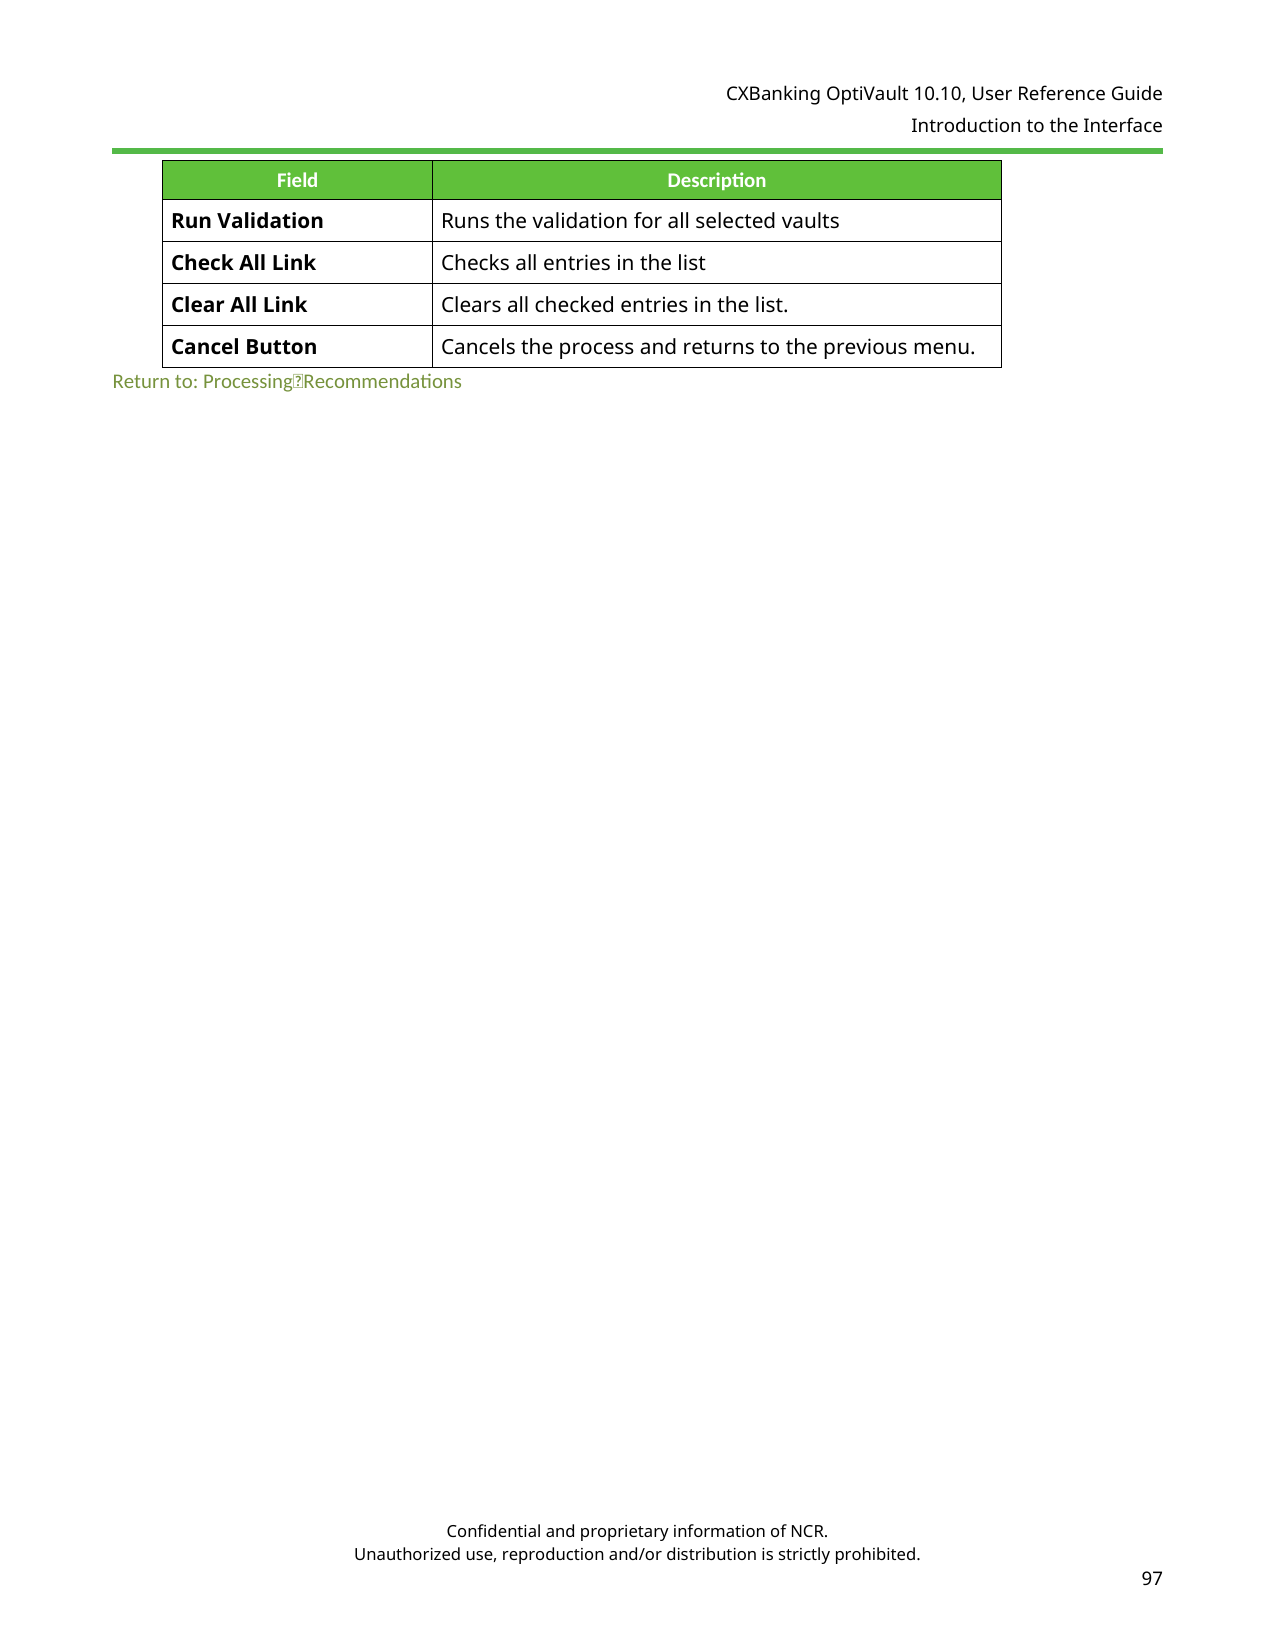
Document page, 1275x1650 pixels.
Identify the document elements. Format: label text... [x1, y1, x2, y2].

table_cell Cancel Button [163, 326, 432, 367]
table_cell Clear All Link [163, 284, 432, 325]
table_cell Runs the validation for all selected vaults [433, 200, 1001, 241]
table_header Field [163, 161, 432, 199]
table_header Description [433, 161, 1001, 199]
table_cell Cancels the process and returns to the previous menu. [433, 326, 1001, 367]
table_cell Checks all entries in the list [433, 242, 1001, 283]
table_cell Check All Link [163, 242, 432, 283]
table_cell Run Validation [163, 200, 432, 241]
text Return to: ProcessingRecommendations [112, 368, 1163, 394]
table_cell Clears all checked entries in the list. [433, 284, 1001, 325]
